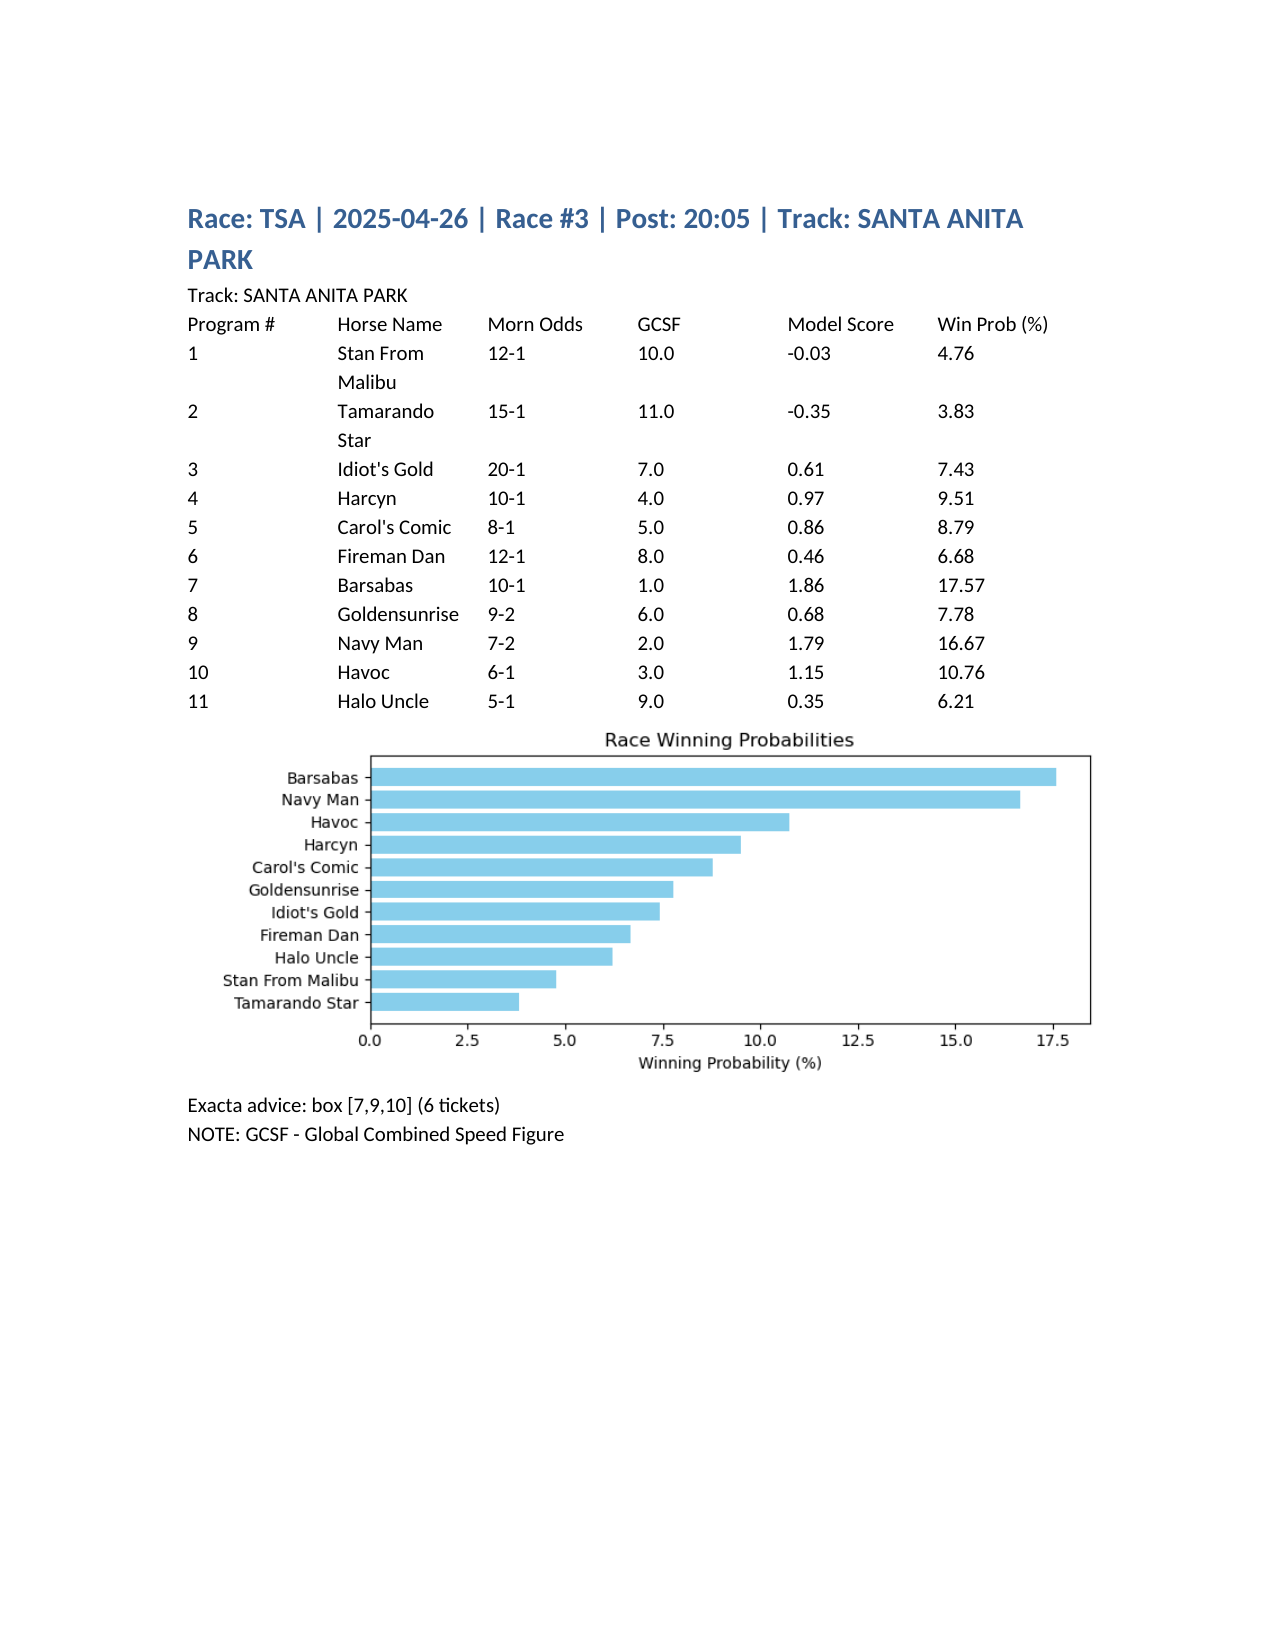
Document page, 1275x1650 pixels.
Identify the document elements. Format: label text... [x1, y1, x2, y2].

picture [206, 716, 1107, 1089]
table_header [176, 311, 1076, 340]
text Track: SANTA ANITA PARK [187, 282, 1087, 307]
subtitle Race: TSA | 2025-04-26 | Race #3 | Post: 20:05 | Track: SANTA ANITA PARK [187, 200, 1087, 277]
text NOTE: GCSF - Global Combined Speed Figure [187, 1121, 1087, 1146]
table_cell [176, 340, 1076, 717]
text Exacta advice: box [7,9,10] (6 tickets) [187, 1092, 1087, 1117]
